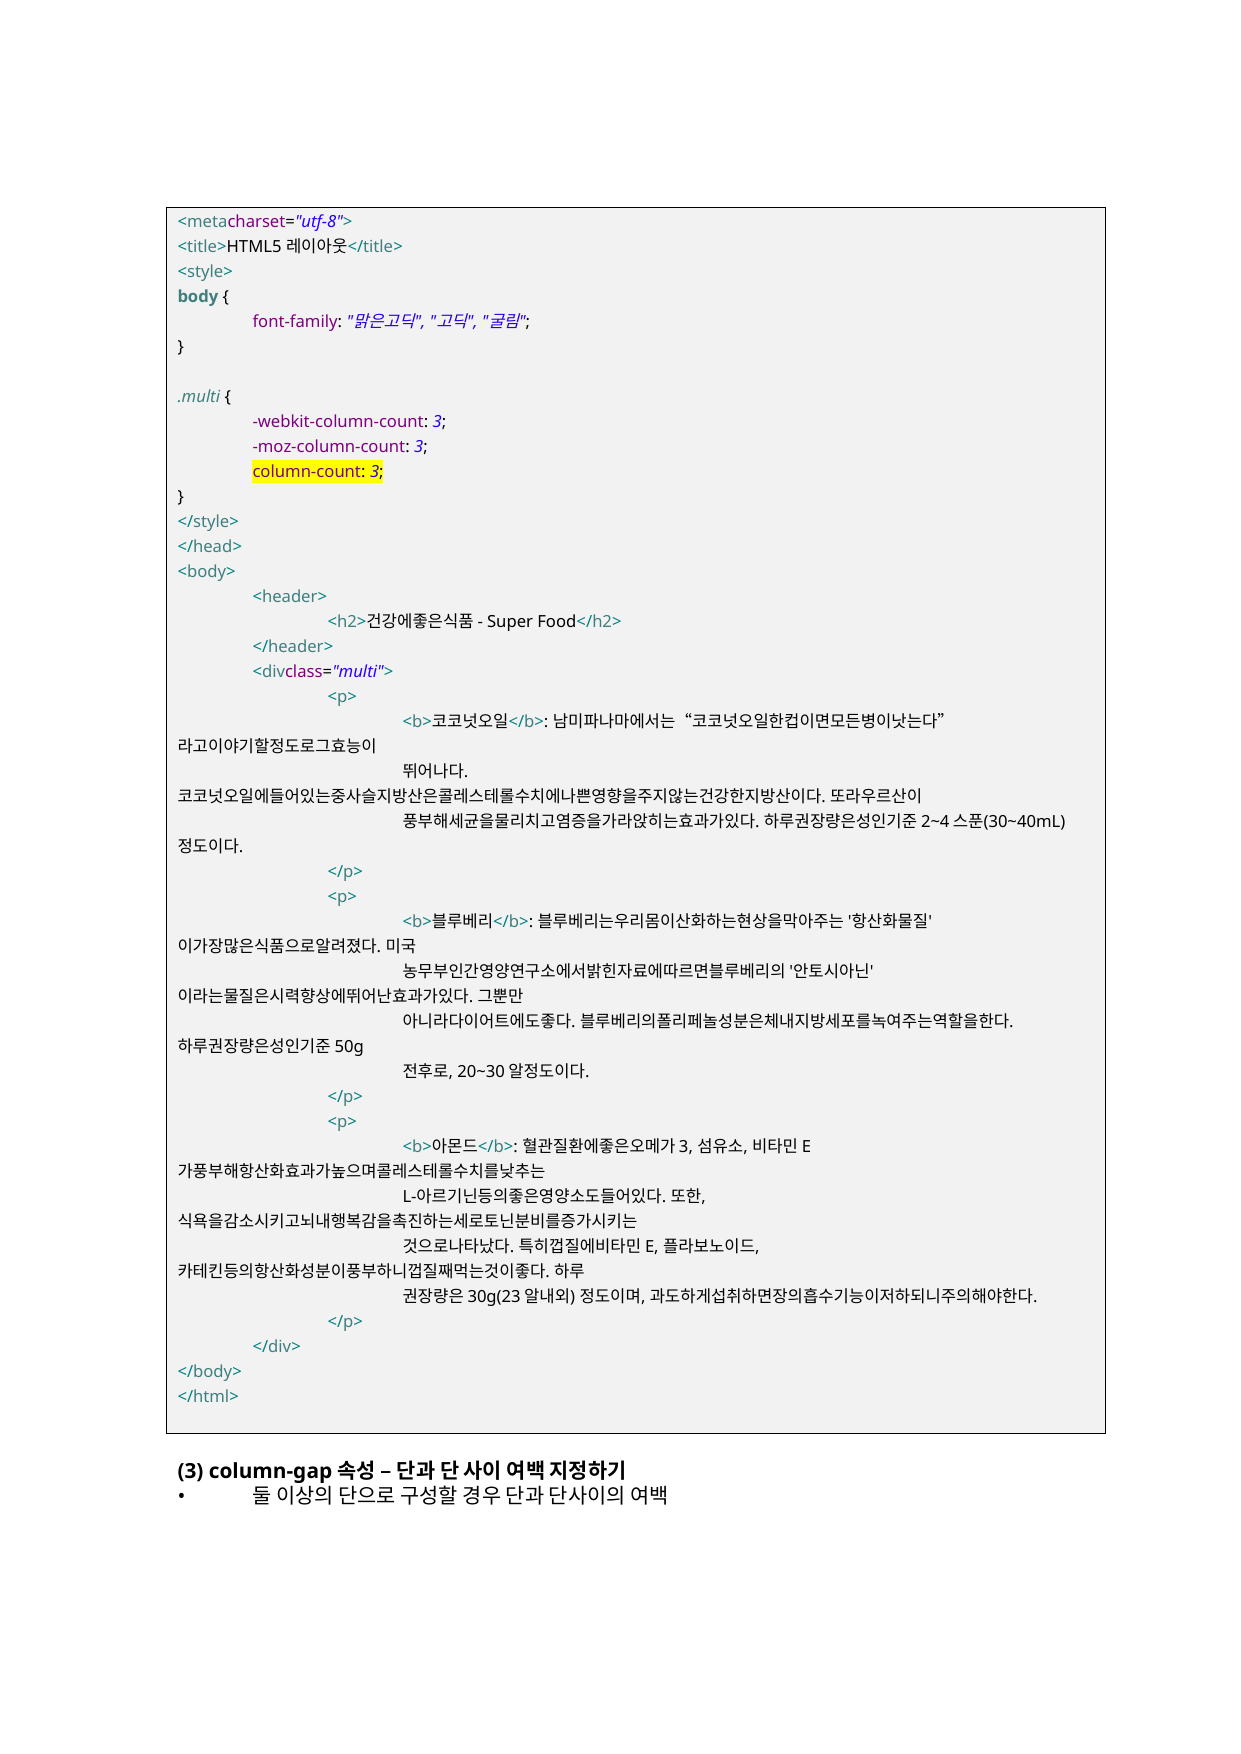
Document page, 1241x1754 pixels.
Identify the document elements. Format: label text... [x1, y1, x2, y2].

list 둘 이상의 단으로 구성할 경우 단과 단사이의 여백 [177, 1484, 1063, 1509]
text (3) column-gap 속성 – 단과 단 사이 여백 지정하기 [177, 1459, 1063, 1484]
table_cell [167, 208, 1105, 1433]
